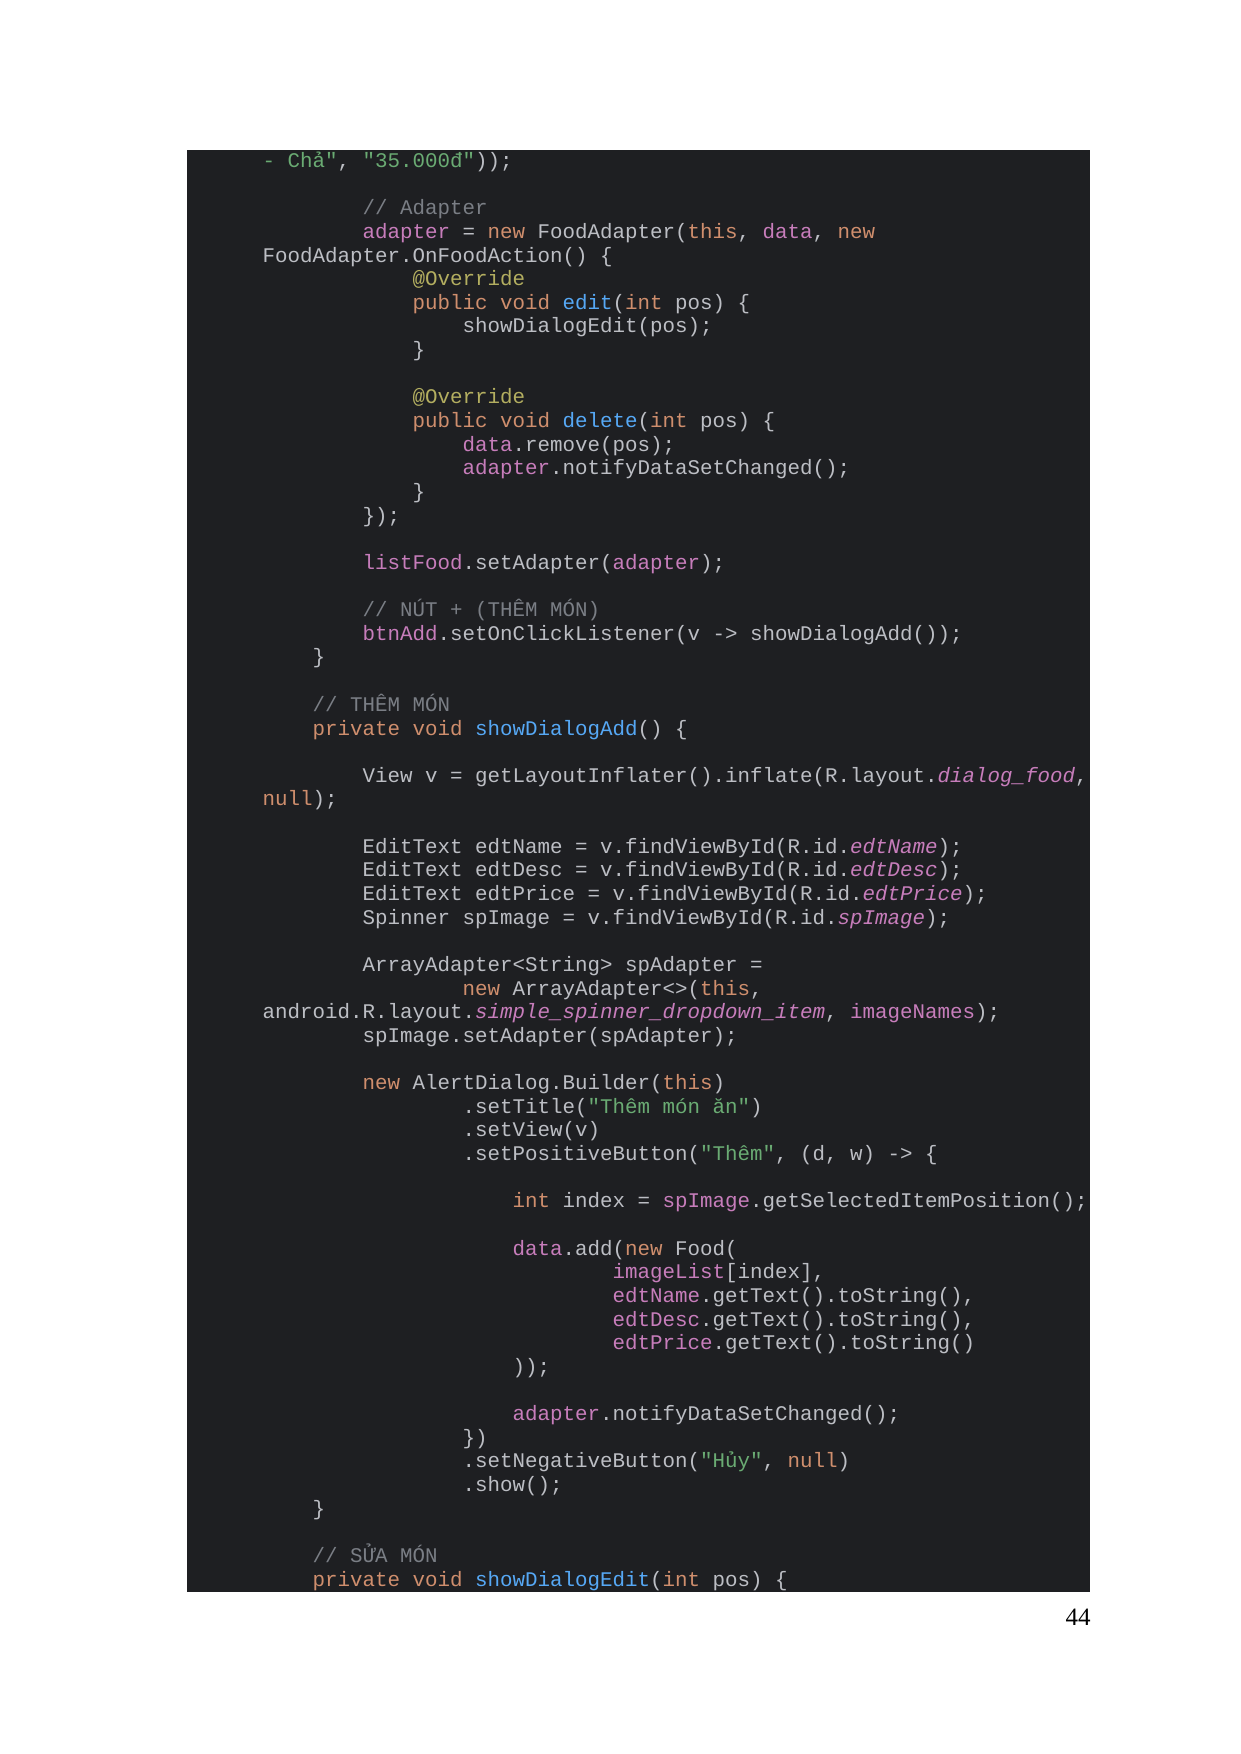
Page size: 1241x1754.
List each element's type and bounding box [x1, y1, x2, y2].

list [187, 150, 1090, 1592]
